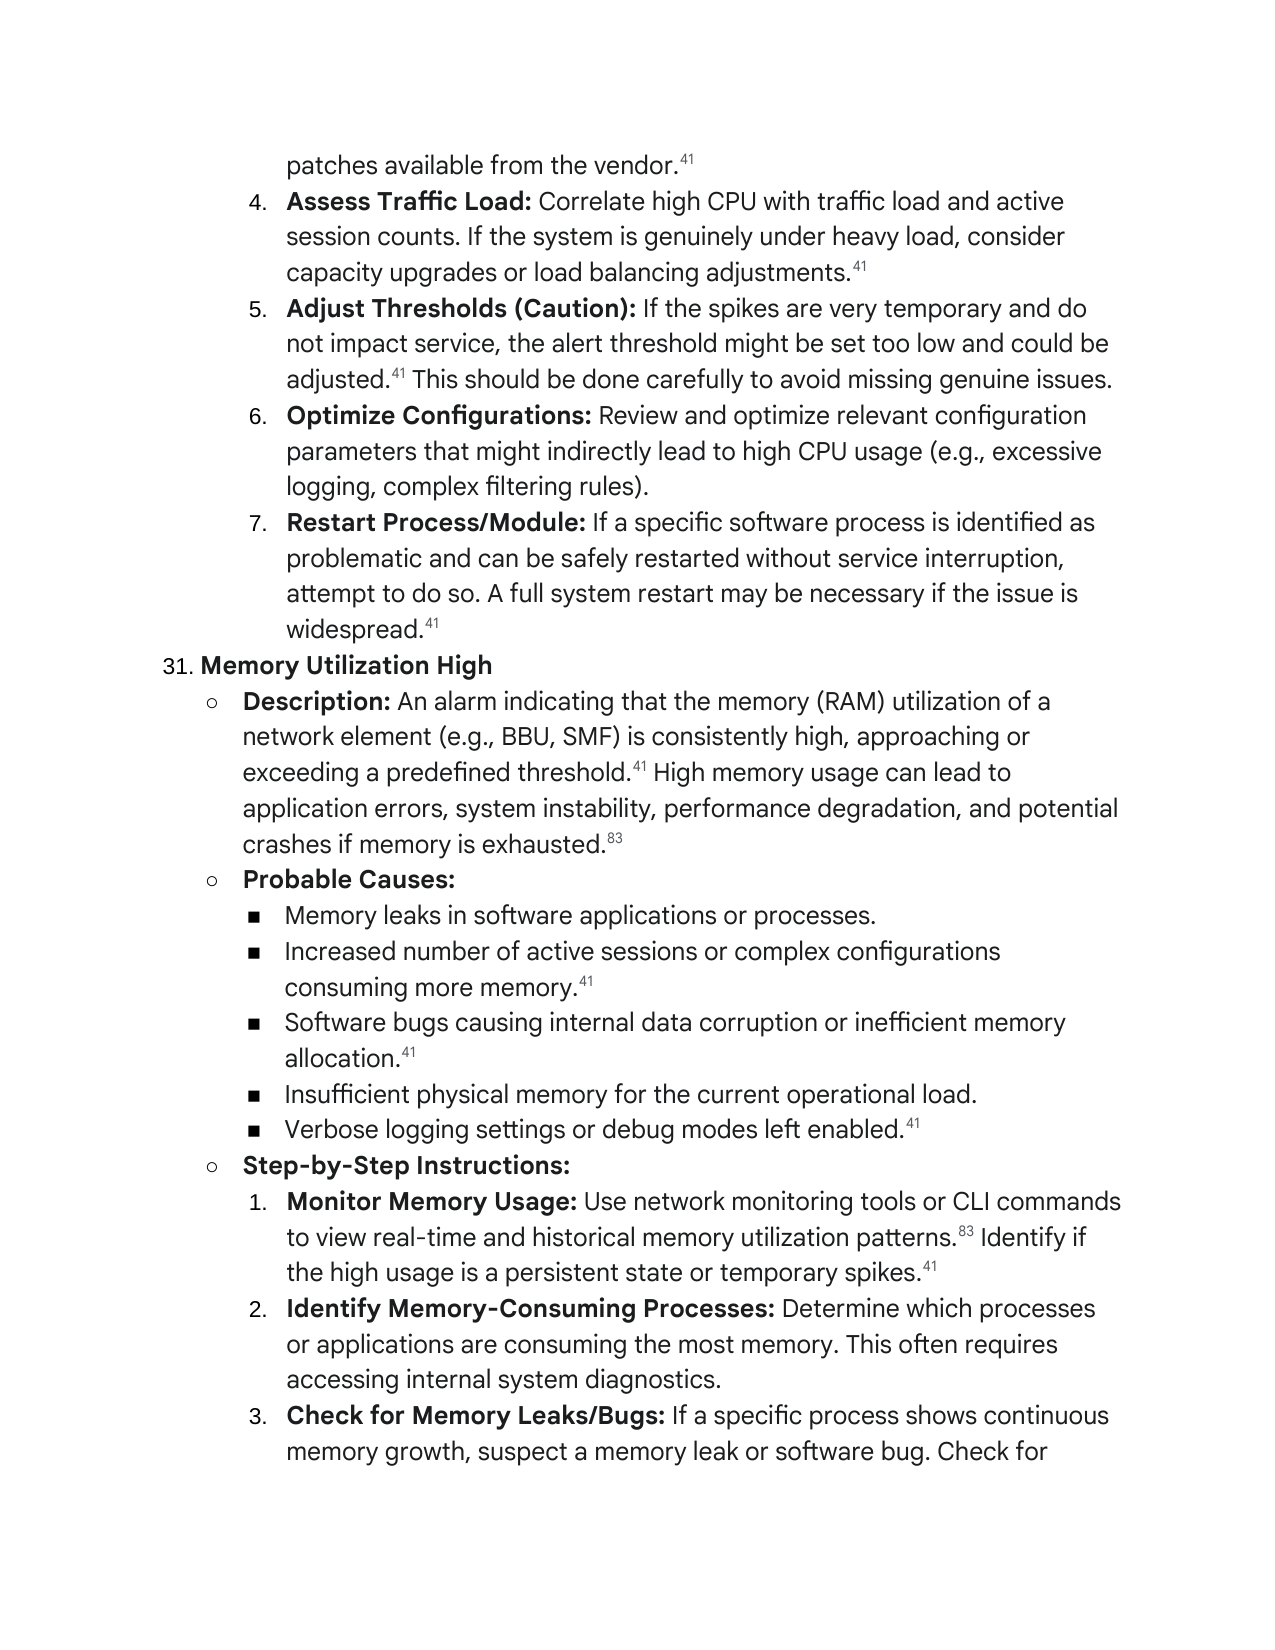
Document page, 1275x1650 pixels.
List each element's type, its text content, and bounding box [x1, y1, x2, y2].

list Identify Memory-Consuming Processes: Determine which processes or applications are consuming the most memory. This often requires accessing internal system diagnostics. [248, 1293, 1125, 1396]
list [248, 150, 1125, 181]
list Probable Causes: [205, 864, 1125, 896]
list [248, 1401, 1125, 1468]
list Optimize Configurations: Review and optimize relevant configuration parameters that might indirectly lead to high CPU usage (e.g., excessive logging, complex filtering rules). [248, 400, 1125, 503]
list Memory leaks in software applications or processes. [247, 900, 1125, 932]
list Memory Utilization High [162, 650, 1125, 682]
list Increased number of active sessions or complex configurations consuming more memory.41 [247, 936, 1125, 1003]
list Assess Traffic Load: Correlate high CPU with traffic load and active session counts. If the system is genuinely under heavy load, consider capacity upgrades or load balancing adjustments.41 [248, 186, 1125, 288]
list Verbose logging settings or debug modes left enabled.41 [247, 1115, 1125, 1146]
list Software bugs causing internal data corruption or inefficient memory allocation.41 [247, 1007, 1125, 1074]
list Insufficient physical memory for the current operational load. [247, 1079, 1125, 1110]
list Monitor Memory Usage: Use network monitoring tools or CLI commands to view real-time and historical memory utilization patterns.83 Identify if the high usage is a persistent state or temporary spikes.41 [248, 1186, 1125, 1289]
list Description: An alarm indicating that the memory (RAM) utilization of a network element (e.g., BBU, SMF) is consistently high, approaching or exceeding a predefined threshold.41 High memory usage can lead to application errors, system instability, performance degradation, and potential crashes if memory is exhausted.83 [205, 686, 1125, 860]
list Step-by-Step Instructions: [205, 1150, 1125, 1182]
list Restart Process/Module: If a specific software process is identified as problematic and can be safely restarted without service interruption, attempt to do so. A full system restart may be necessary if the issue is widespread.41 [248, 507, 1125, 646]
list Adjust Thresholds (Caution): If the spikes are very temporary and do not impact service, the alert threshold might be set too low and could be adjusted.41 This should be done carefully to avoid missing genuine issues. [248, 293, 1125, 396]
